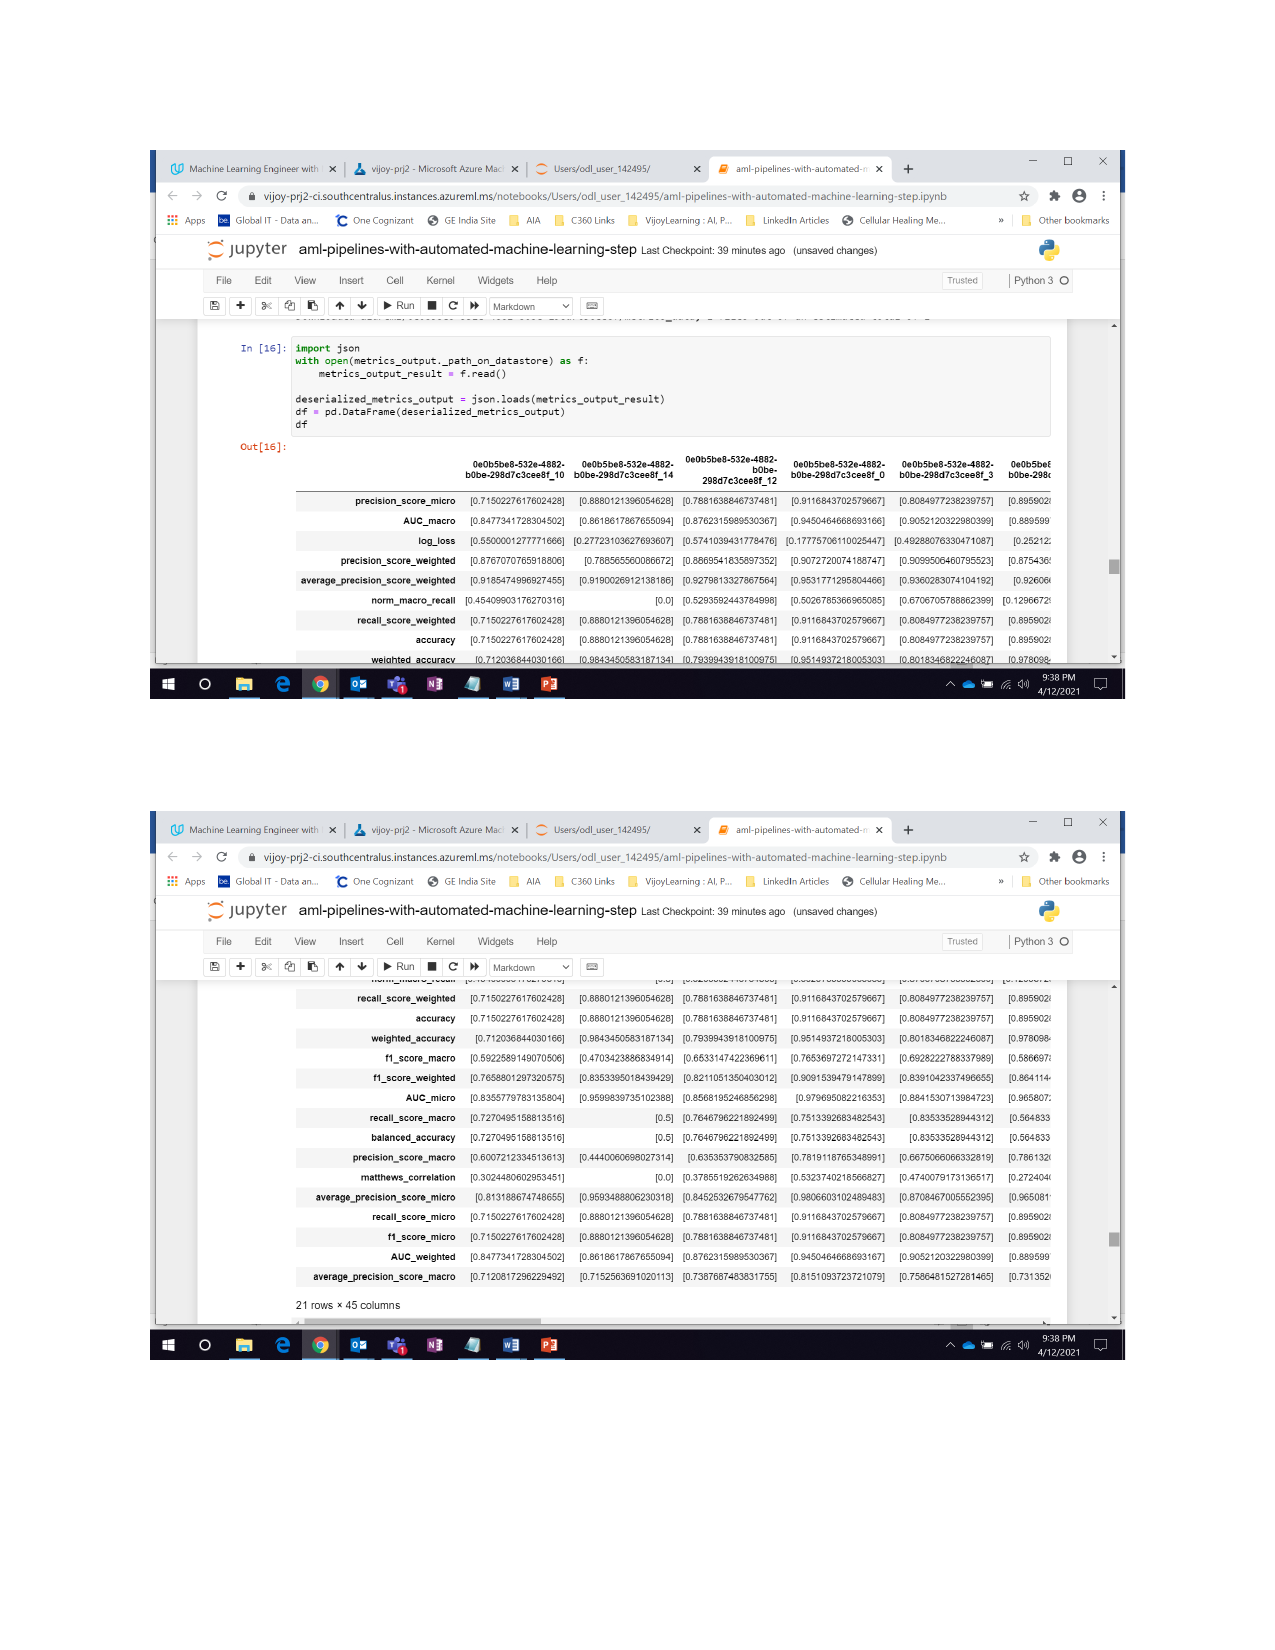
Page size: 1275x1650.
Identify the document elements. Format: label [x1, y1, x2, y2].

picture [150, 811, 1125, 1360]
picture [150, 150, 1125, 699]
